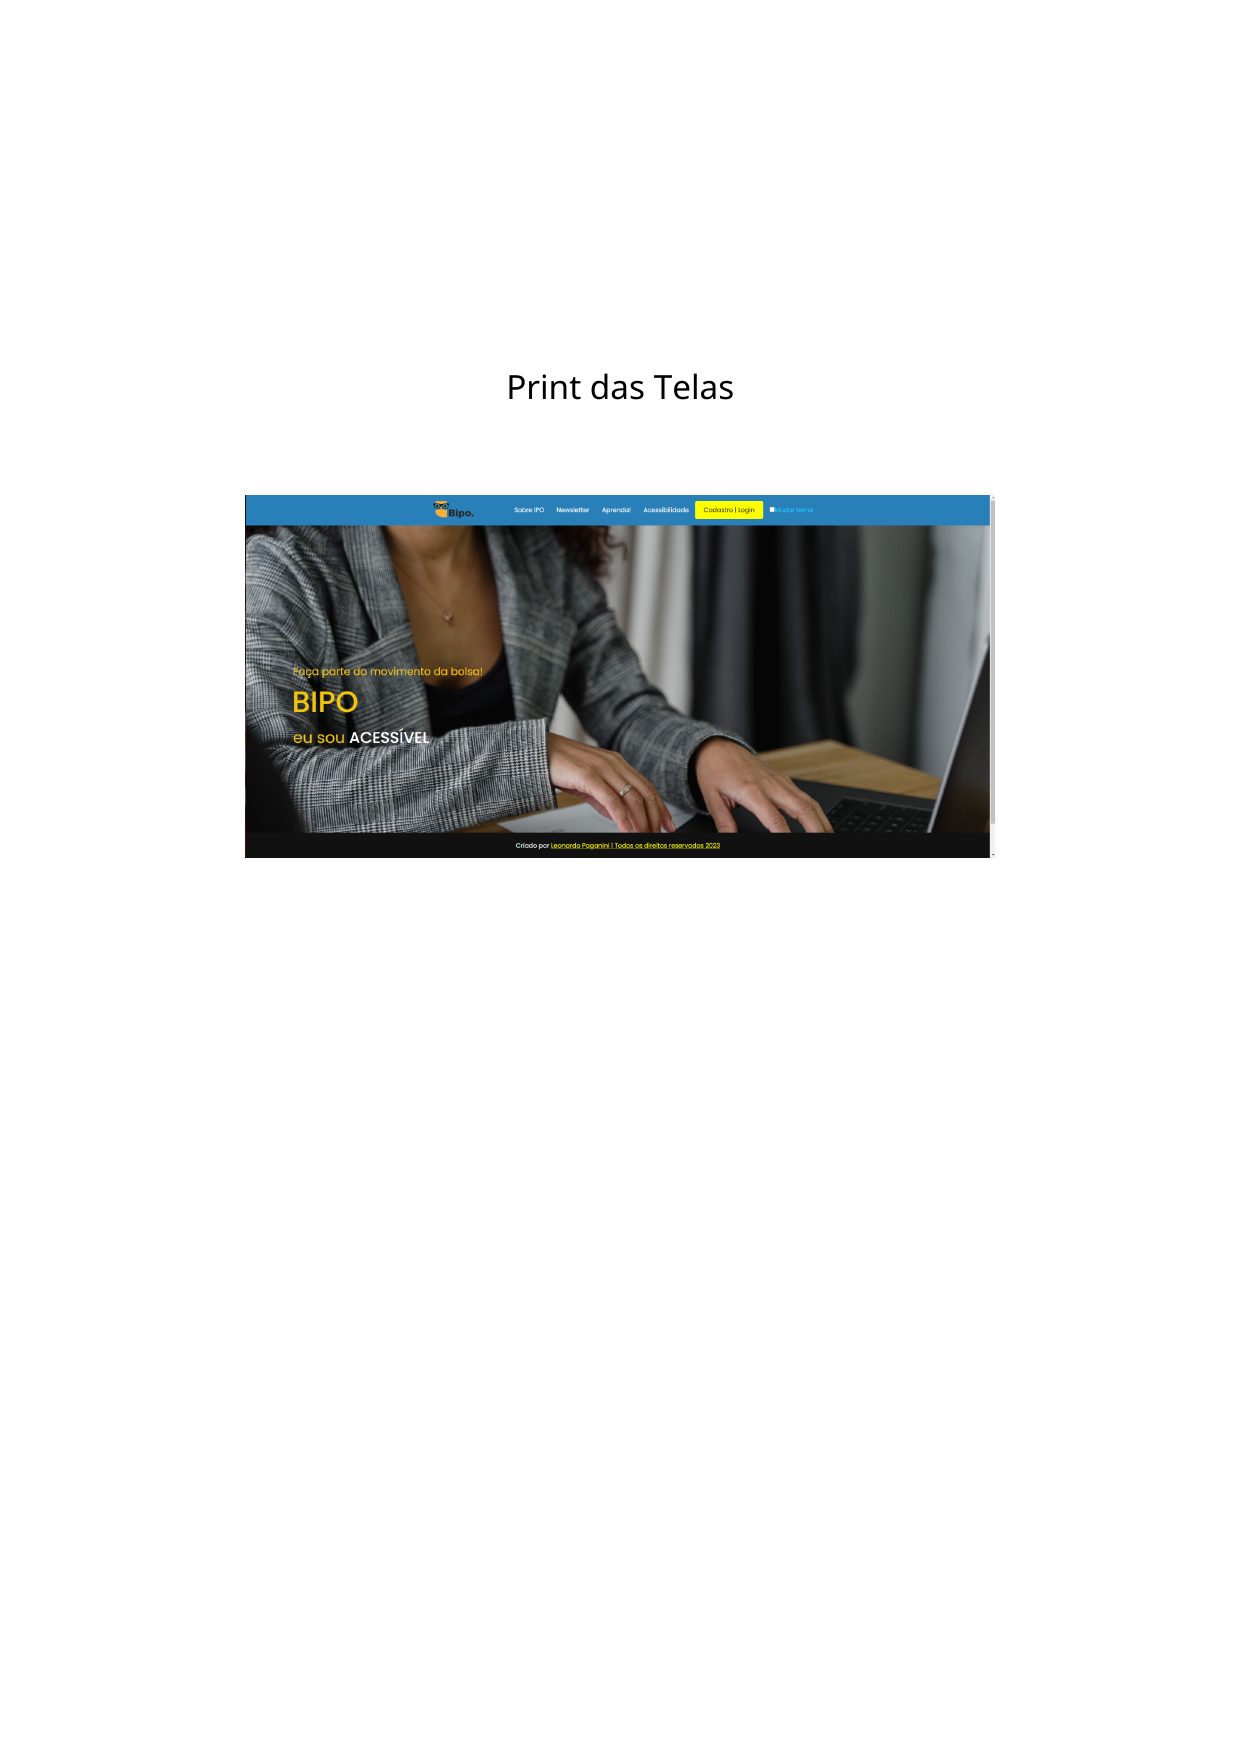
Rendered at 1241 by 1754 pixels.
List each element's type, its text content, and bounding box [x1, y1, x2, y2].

text Print das Telas [150, 364, 1090, 409]
